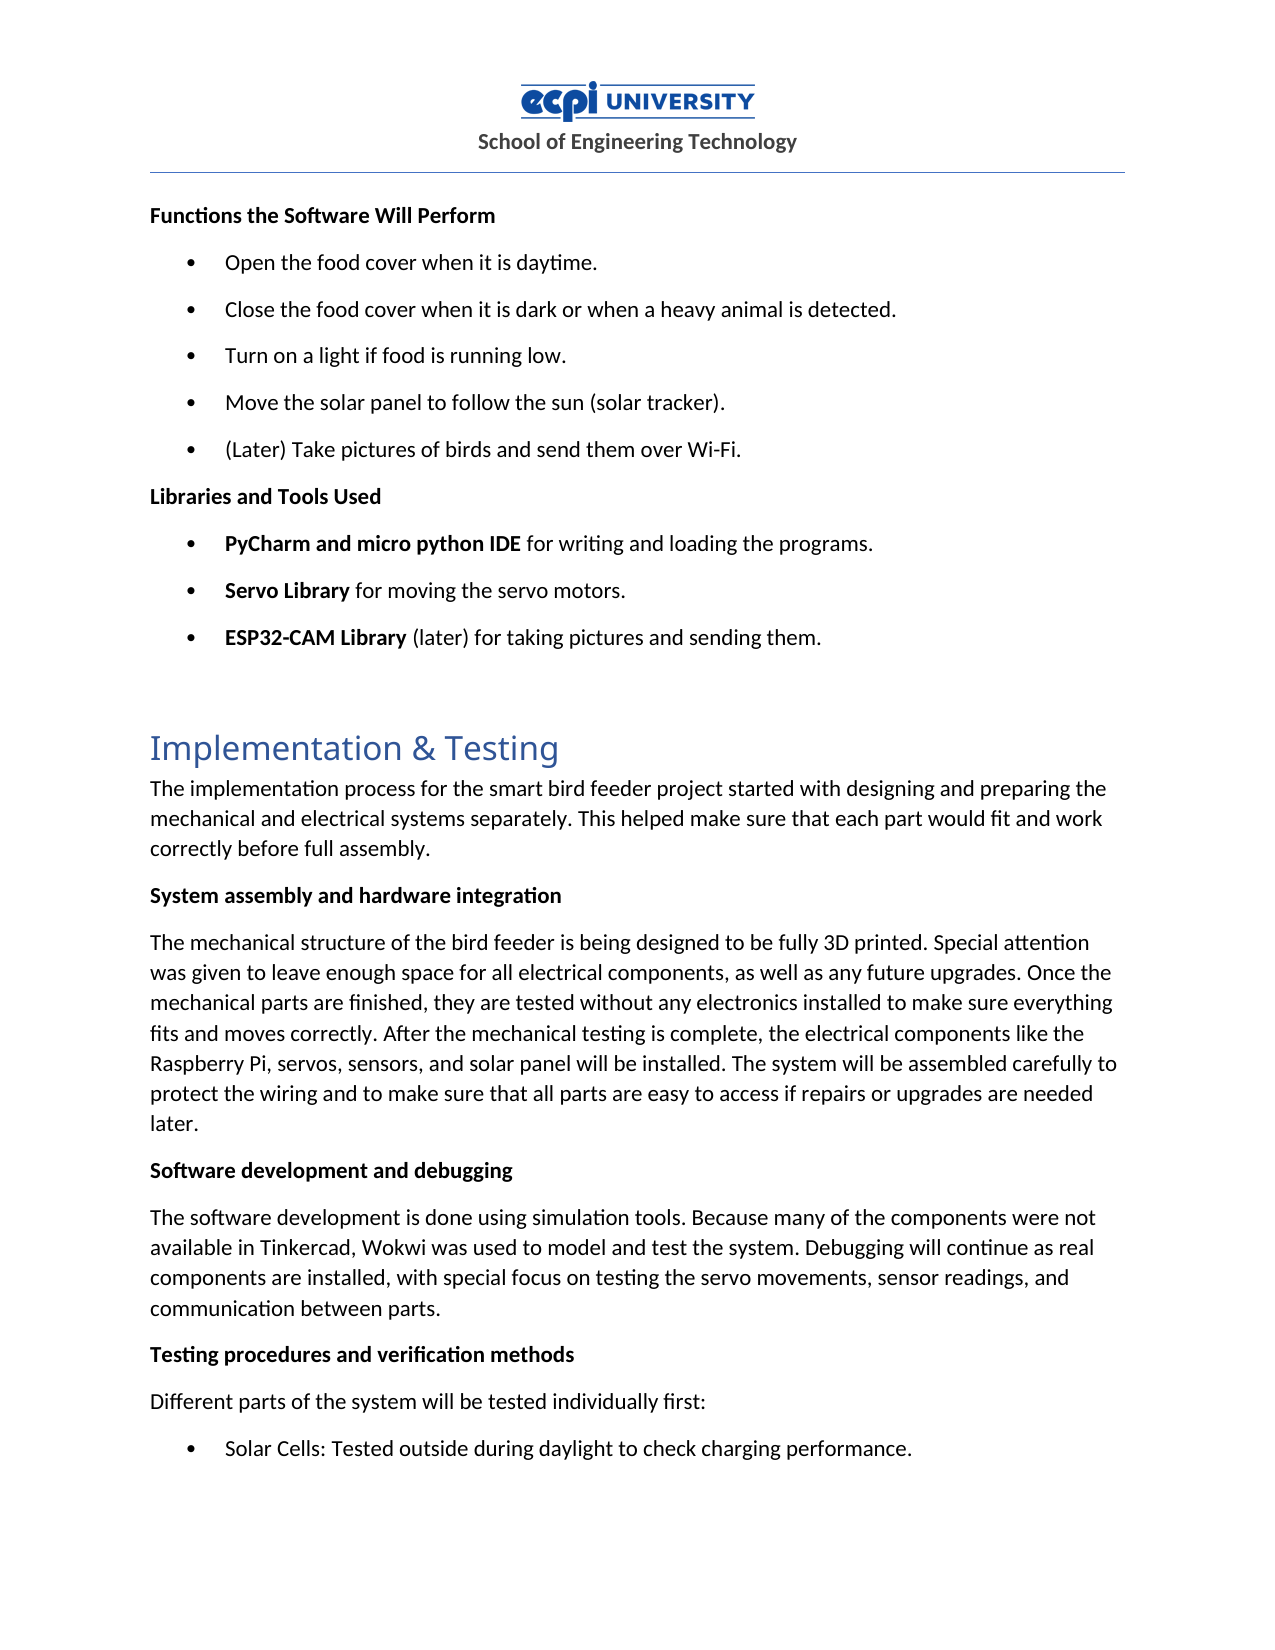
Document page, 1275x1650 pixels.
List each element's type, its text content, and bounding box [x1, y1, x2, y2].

text Testing procedures and verification methods [150, 1341, 1125, 1368]
text The implementation process for the smart bird feeder project started with designing and preparing the mechanical and electrical systems separately. This helped make sure that each part would fit and work correctly before full assembly. [150, 774, 1125, 862]
list (Later) Take pictures of birds and send them over Wi-Fi. [187, 435, 1125, 463]
list Solar Cells: Tested outside during daylight to check charging performance. [187, 1434, 1125, 1462]
list PyCharm and micro python IDE for writing and loading the programs. [187, 529, 1125, 557]
list Open the food cover when it is daytime. [187, 248, 1125, 276]
picture [510, 75, 766, 128]
text The software development is done using simulation tools. Because many of the components were not available in Tinkercad, Wokwi was used to model and test the system. Debugging will continue as real components are installed, with special focus on testing the servo movements, sensor readings, and communication between parts. [150, 1203, 1125, 1322]
list Close the food cover when it is dark or when a heavy animal is detected. [187, 295, 1125, 323]
list Turn on a light if food is running low. [187, 342, 1125, 369]
subtitle Implementation & Testing [150, 725, 1125, 770]
list Move the solar panel to follow the sun (solar tracker). [187, 388, 1125, 416]
text Different parts of the system will be tested individually first: [150, 1387, 1125, 1415]
text Software development and debugging [150, 1156, 1125, 1184]
list ESP32-CAM Library (later) for taking pictures and sending them. [187, 623, 1125, 651]
text The mechanical structure of the bird feeder is being designed to be fully 3D printed. Special attention was given to leave enough space for all electrical components, as well as any future upgrades. Once the mechanical parts are finished, they are tested without any electronics installed to make sure everything fits and moves correctly. After the mechanical testing is complete, the electrical components like the Raspberry Pi, servos, sensors, and solar panel will be installed. The system will be assembled carefully to protect the wiring and to make sure that all parts are easy to access if repairs or upgrades are needed later. [150, 928, 1125, 1137]
text Libraries and Tools Used [150, 482, 1125, 510]
text Functions the Software Will Perform [150, 201, 1125, 229]
text System assembly and hardware integration [150, 881, 1125, 909]
list Servo Library for moving the servo motors. [187, 576, 1125, 604]
